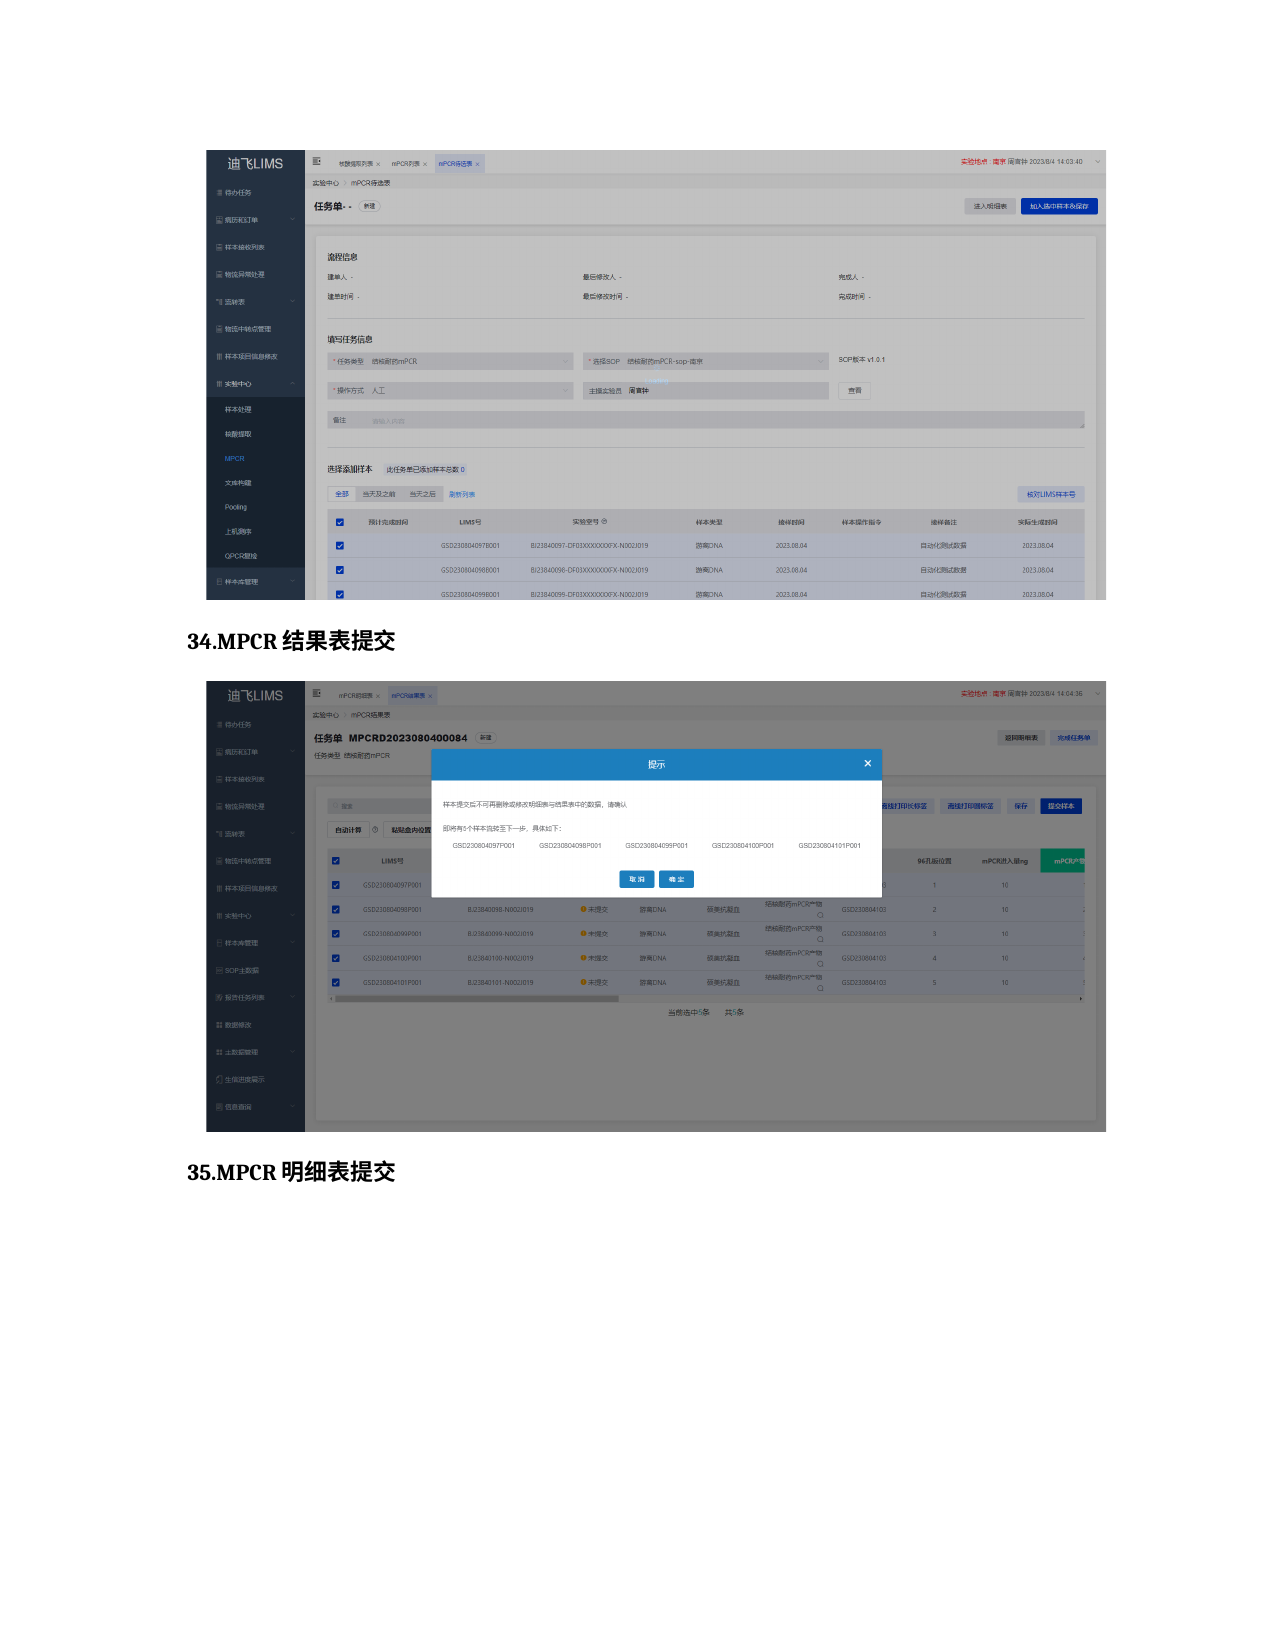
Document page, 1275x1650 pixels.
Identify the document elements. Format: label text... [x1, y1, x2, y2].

picture [206, 150, 1107, 600]
text 34.MPCR结果表提交 [187, 625, 1087, 656]
picture [206, 681, 1107, 1132]
text 35.MPCR明细表提交 [187, 1156, 1087, 1187]
